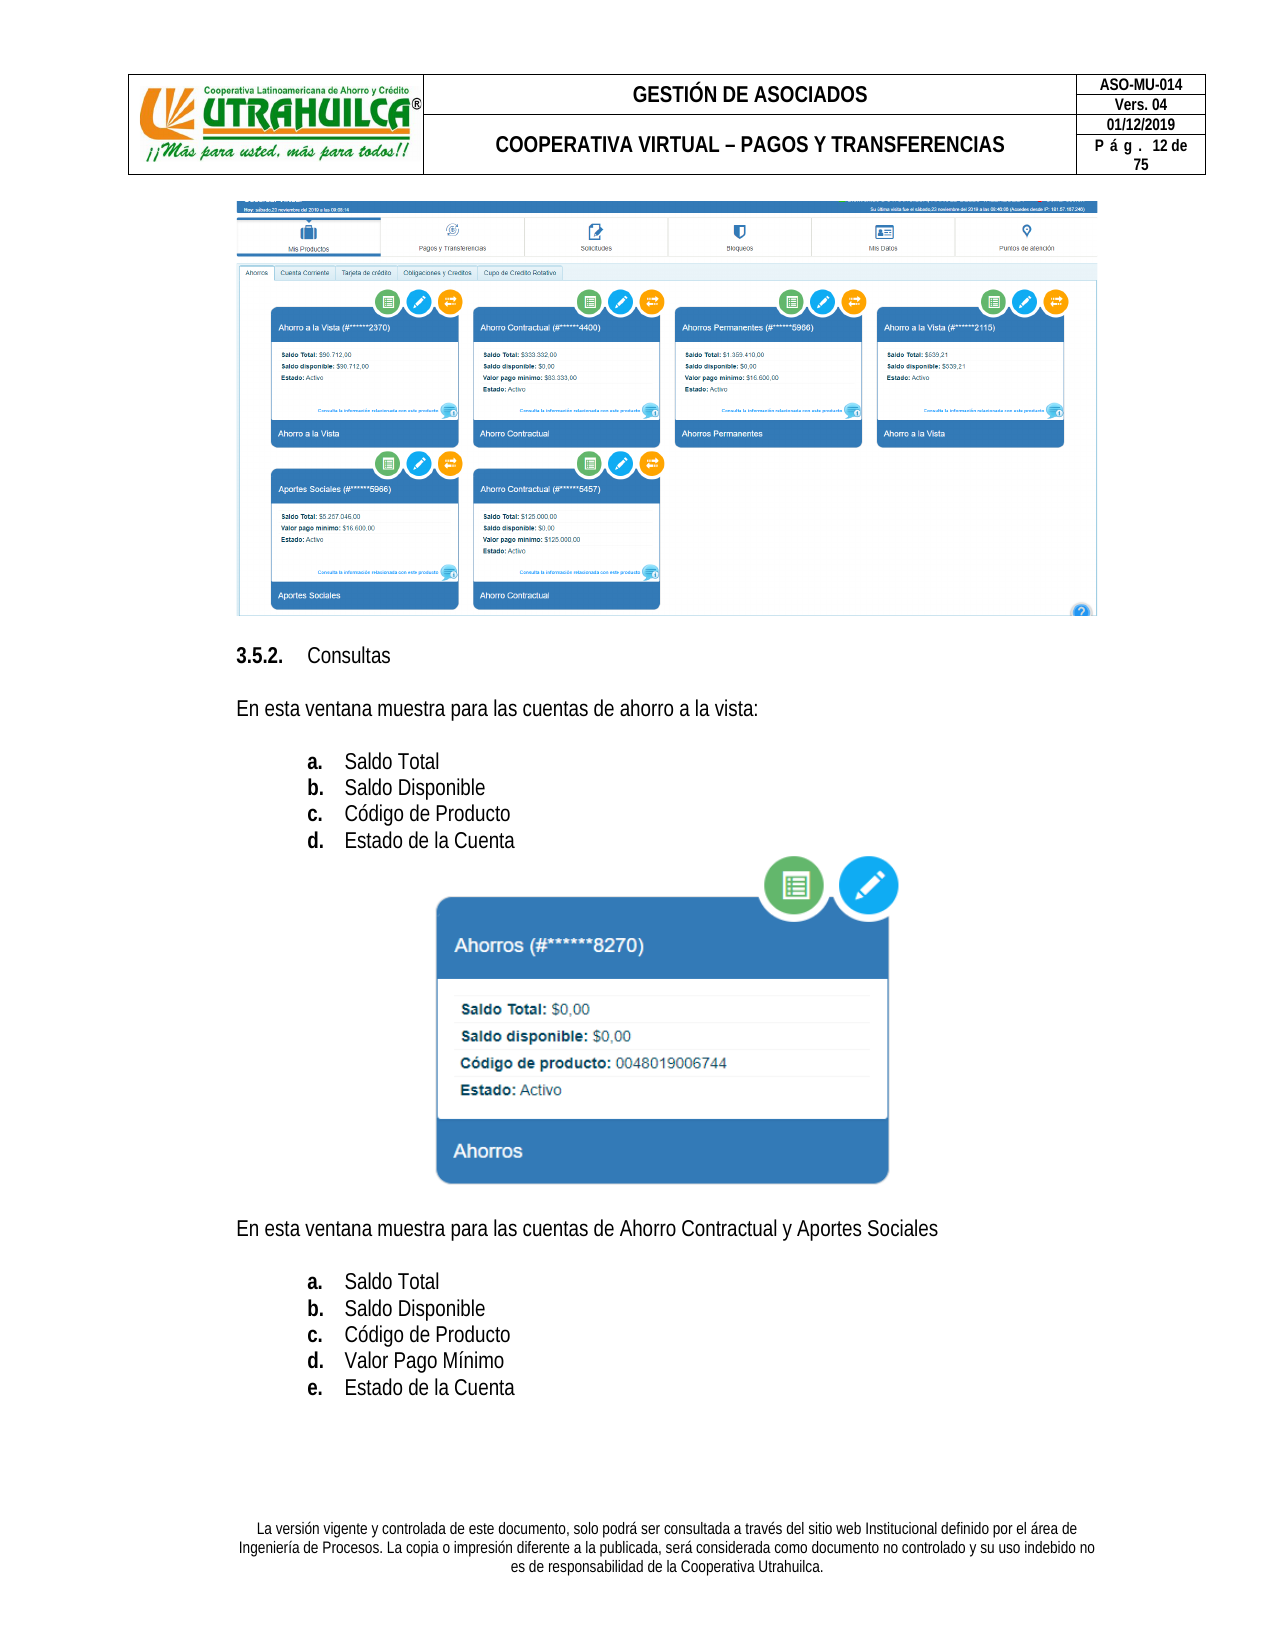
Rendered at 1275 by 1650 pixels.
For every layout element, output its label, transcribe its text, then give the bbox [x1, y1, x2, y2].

text En esta ventana muestra para las cuentas de Ahorro Contractual y Aportes Sociales [236, 1215, 1098, 1242]
list Valor Pago Mínimo [307, 1347, 1098, 1373]
picture [236, 201, 1098, 616]
picture [139, 86, 422, 162]
list Código de Producto [307, 800, 1098, 827]
list Saldo Total [307, 748, 1098, 774]
list Código de Producto [307, 1321, 1098, 1347]
list Consultas [236, 642, 1098, 669]
list Saldo Total [307, 1268, 1098, 1294]
list Saldo Disponible [307, 1294, 1098, 1321]
list Estado de la Cuenta [307, 827, 1098, 853]
list Estado de la Cuenta [307, 1373, 1098, 1400]
picture [430, 853, 904, 1189]
list Saldo Disponible [307, 774, 1098, 800]
text En esta ventana muestra para las cuentas de ahorro a la vista: [236, 695, 1098, 721]
